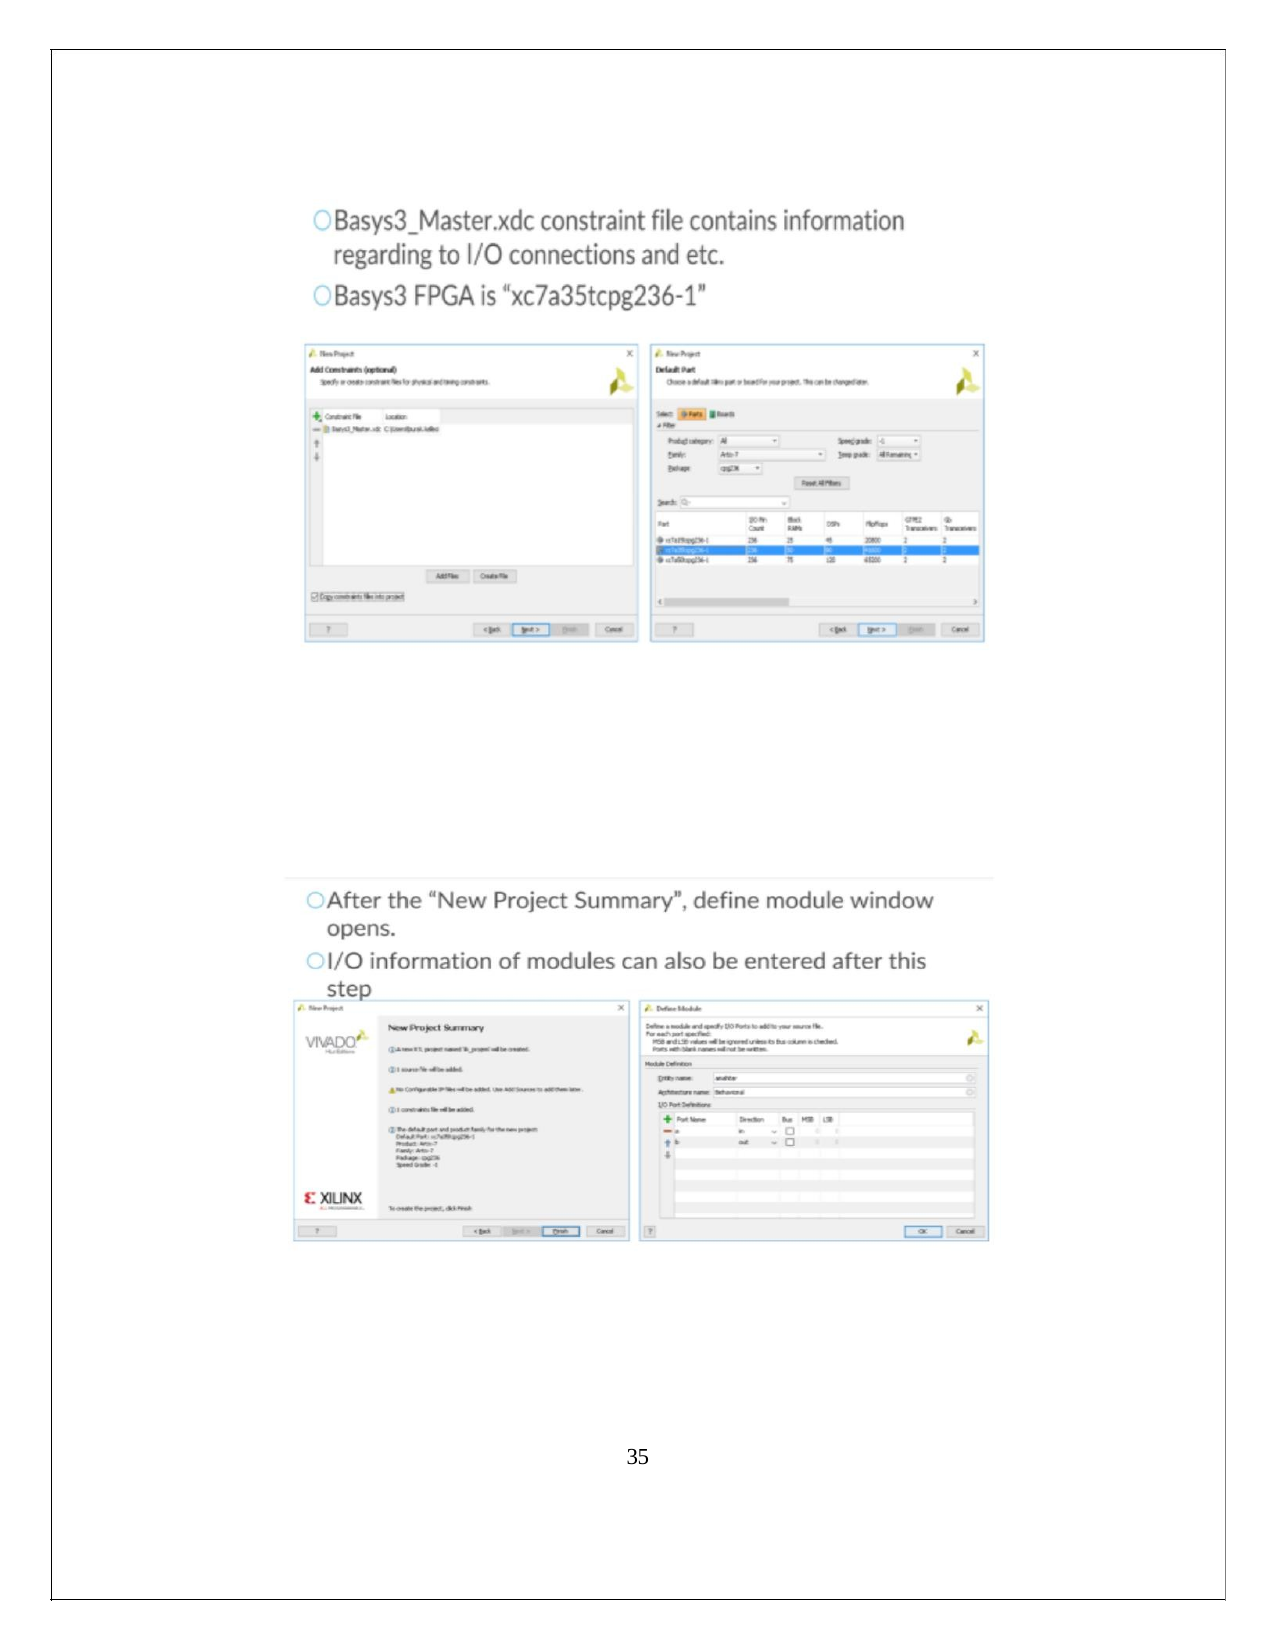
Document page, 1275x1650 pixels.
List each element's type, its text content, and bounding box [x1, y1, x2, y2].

text 35 [133, 1443, 1142, 1469]
picture [50, 49, 1226, 1601]
